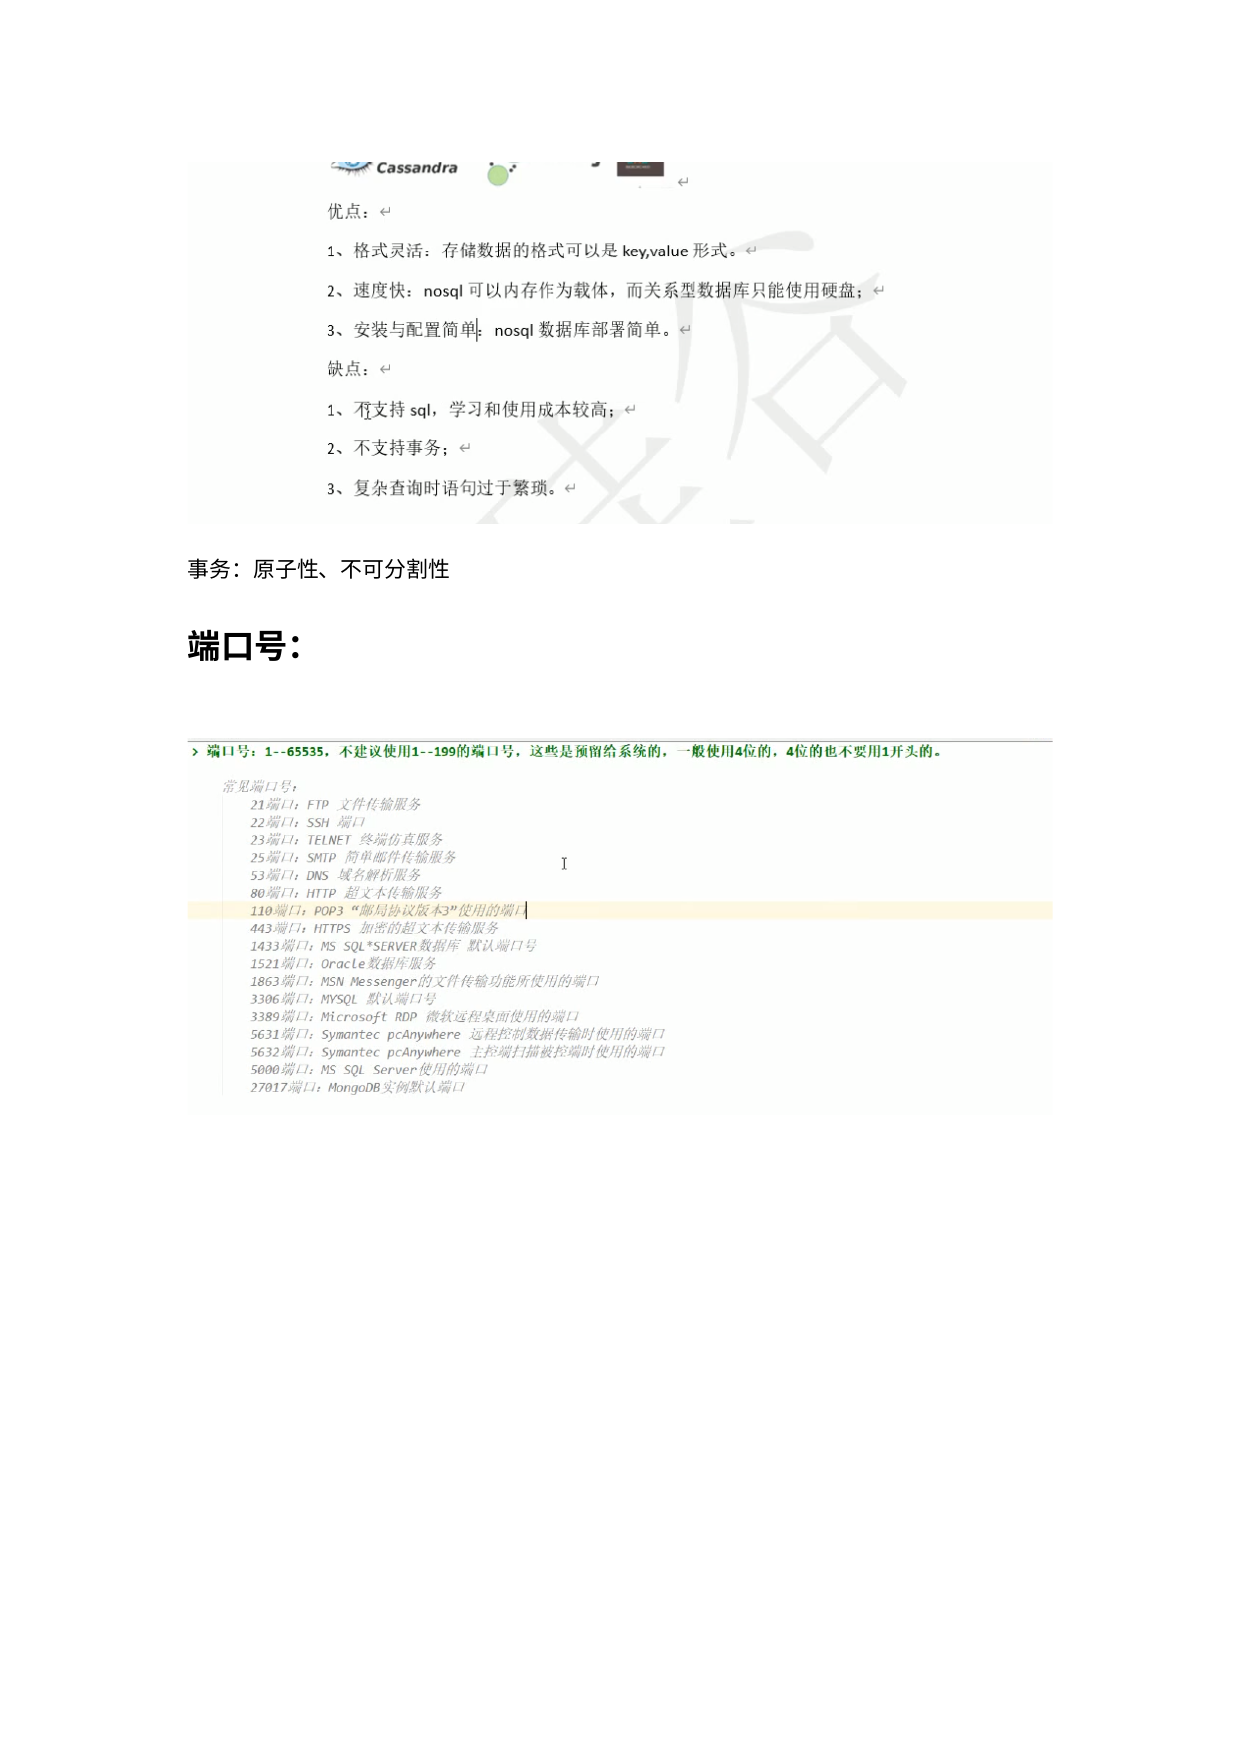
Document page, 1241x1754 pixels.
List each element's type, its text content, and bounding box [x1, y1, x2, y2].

picture [187, 162, 1053, 524]
subtitle 端口号： [187, 612, 1053, 677]
text 事务：原子性、不可分割性 [187, 552, 1053, 584]
picture [187, 738, 1053, 1115]
